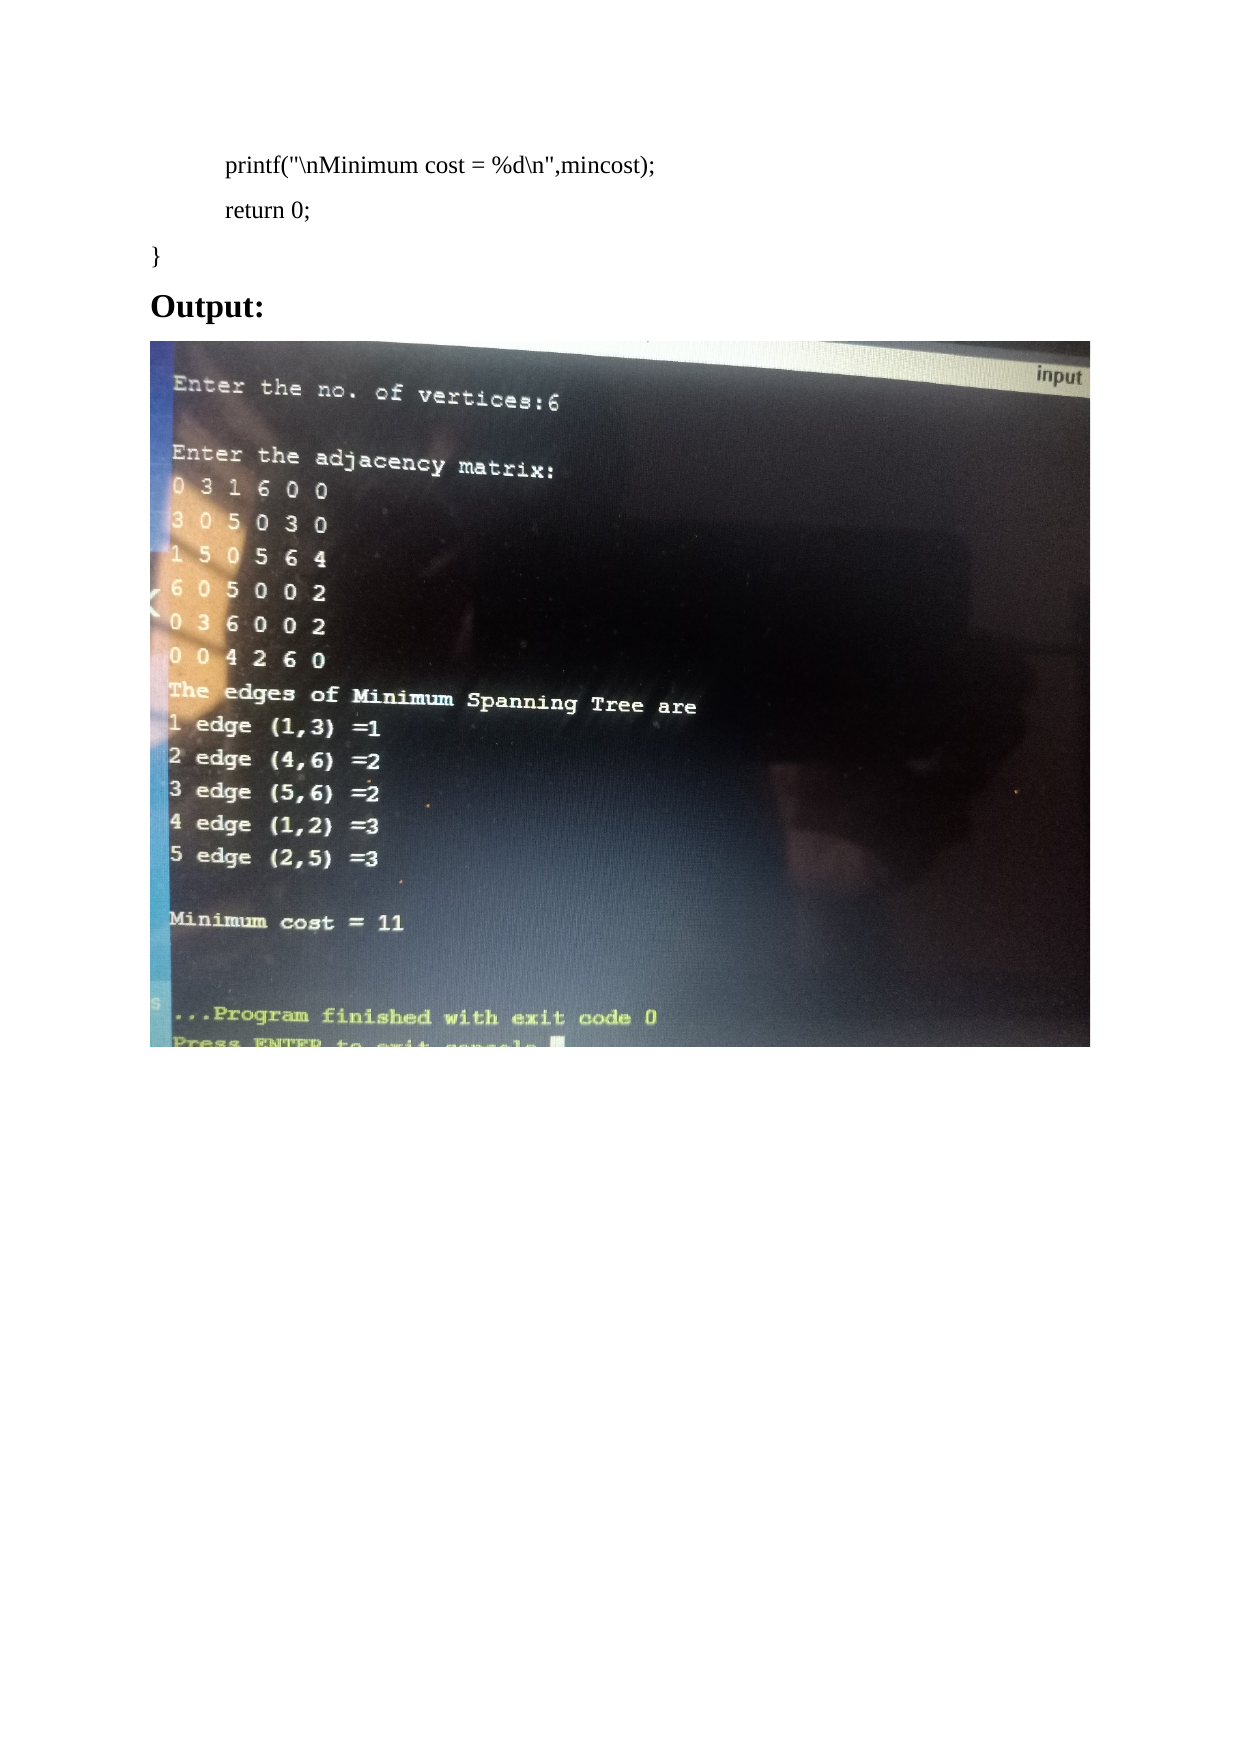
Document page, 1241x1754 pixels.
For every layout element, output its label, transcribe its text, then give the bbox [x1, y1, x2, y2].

picture [150, 341, 1091, 1047]
text Output: [150, 286, 1090, 324]
text printf("\nMinimum cost = %d\n",mincost); [150, 150, 1090, 179]
text } [150, 241, 1090, 269]
text return 0; [150, 195, 1090, 224]
